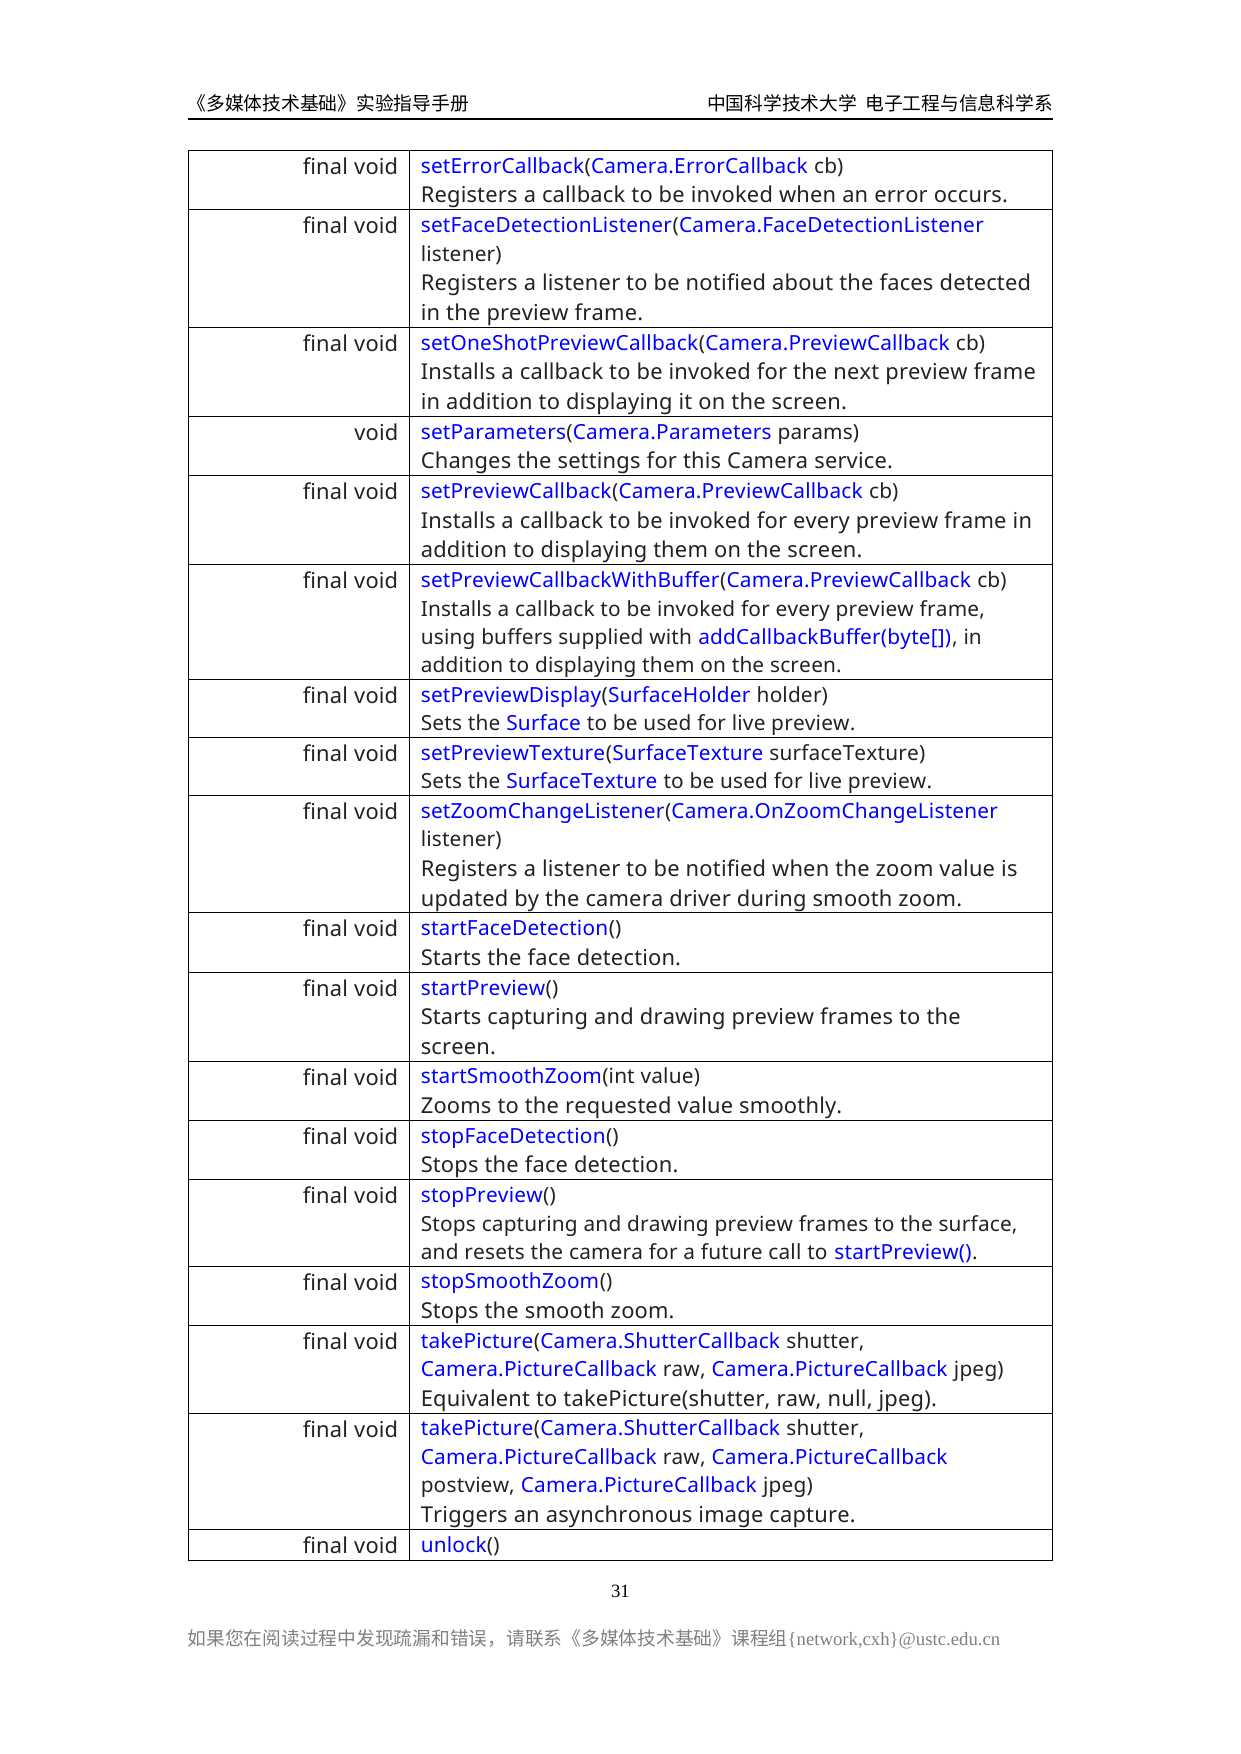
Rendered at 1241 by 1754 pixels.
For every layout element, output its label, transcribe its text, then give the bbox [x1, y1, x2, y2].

table_cell startFaceDetection() Starts the face detection. [410, 913, 1052, 972]
table_cell final void [189, 1414, 409, 1529]
table_cell setZoomChangeListener(Camera.OnZoomChangeListener listener) Registers a listener to be notified when the zoom value is updated by the camera driver during smooth zoom. [410, 796, 1052, 912]
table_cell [410, 1530, 1052, 1559]
table_cell final void [189, 1180, 409, 1266]
table_cell setOneShotPreviewCallback(Camera.PreviewCallback cb) Installs a callback to be invoked for the next preview frame in addition to displaying it on the screen. [410, 328, 1052, 416]
table_cell takePicture(Camera.ShutterCallback shutter, Camera.PictureCallback raw, Camera.PictureCallback jpeg) Equivalent to takePicture(shutter, raw, null, jpeg). [410, 1326, 1052, 1412]
table_cell final void [189, 796, 409, 912]
table_cell stopPreview() Stops capturing and drawing preview frames to the surface, and resets the camera for a future call to startPreview(). [410, 1180, 1052, 1266]
table_cell final void [189, 738, 409, 795]
table_cell void [189, 417, 409, 475]
table_cell final void [189, 973, 409, 1061]
table_cell final void [189, 680, 409, 737]
table_cell final void [189, 1326, 409, 1412]
table_cell final void [189, 1062, 409, 1120]
table_cell stopSmoothZoom() Stops the smooth zoom. [410, 1267, 1052, 1325]
table_cell setPreviewCallbackWithBuffer(Camera.PreviewCallback cb) Installs a callback to be invoked for every preview frame, using buffers supplied with addCallbackBuffer(byte[]), in addition to displaying them on the screen. [410, 565, 1052, 679]
table_cell final void [189, 1267, 409, 1325]
table_cell final void [189, 1530, 409, 1559]
table_cell setPreviewTexture(SurfaceTexture surfaceTexture) Sets the SurfaceTexture to be used for live preview. [410, 738, 1052, 795]
table_cell final void [189, 151, 409, 209]
table_cell final void [189, 913, 409, 972]
table_cell setPreviewCallback(Camera.PreviewCallback cb) Installs a callback to be invoked for every preview frame in addition to displaying them on the screen. [410, 476, 1052, 564]
table_cell final void [189, 1121, 409, 1179]
table_cell startSmoothZoom(int value) Zooms to the requested value smoothly. [410, 1062, 1052, 1120]
table_cell setParameters(Camera.Parameters params) Changes the settings for this Camera service. [410, 417, 1052, 475]
table_cell takePicture(Camera.ShutterCallback shutter, Camera.PictureCallback raw, Camera.PictureCallback postview, Camera.PictureCallback jpeg) Triggers an asynchronous image capture. [410, 1414, 1052, 1529]
table_cell final void [189, 476, 409, 564]
table_cell final void [189, 210, 409, 327]
table_cell startPreview() Starts capturing and drawing preview frames to the screen. [410, 973, 1052, 1061]
table_cell setPreviewDisplay(SurfaceHolder holder) Sets the Surface to be used for live preview. [410, 680, 1052, 737]
table_cell final void [189, 565, 409, 679]
table_cell setFaceDetectionListener(Camera.FaceDetectionListener listener) Registers a listener to be notified about the faces detected in the preview frame. [410, 210, 1052, 327]
table_cell setErrorCallback(Camera.ErrorCallback cb) Registers a callback to be invoked when an error occurs. [410, 151, 1052, 209]
table_cell final void [189, 328, 409, 416]
table_cell stopFaceDetection() Stops the face detection. [410, 1121, 1052, 1179]
